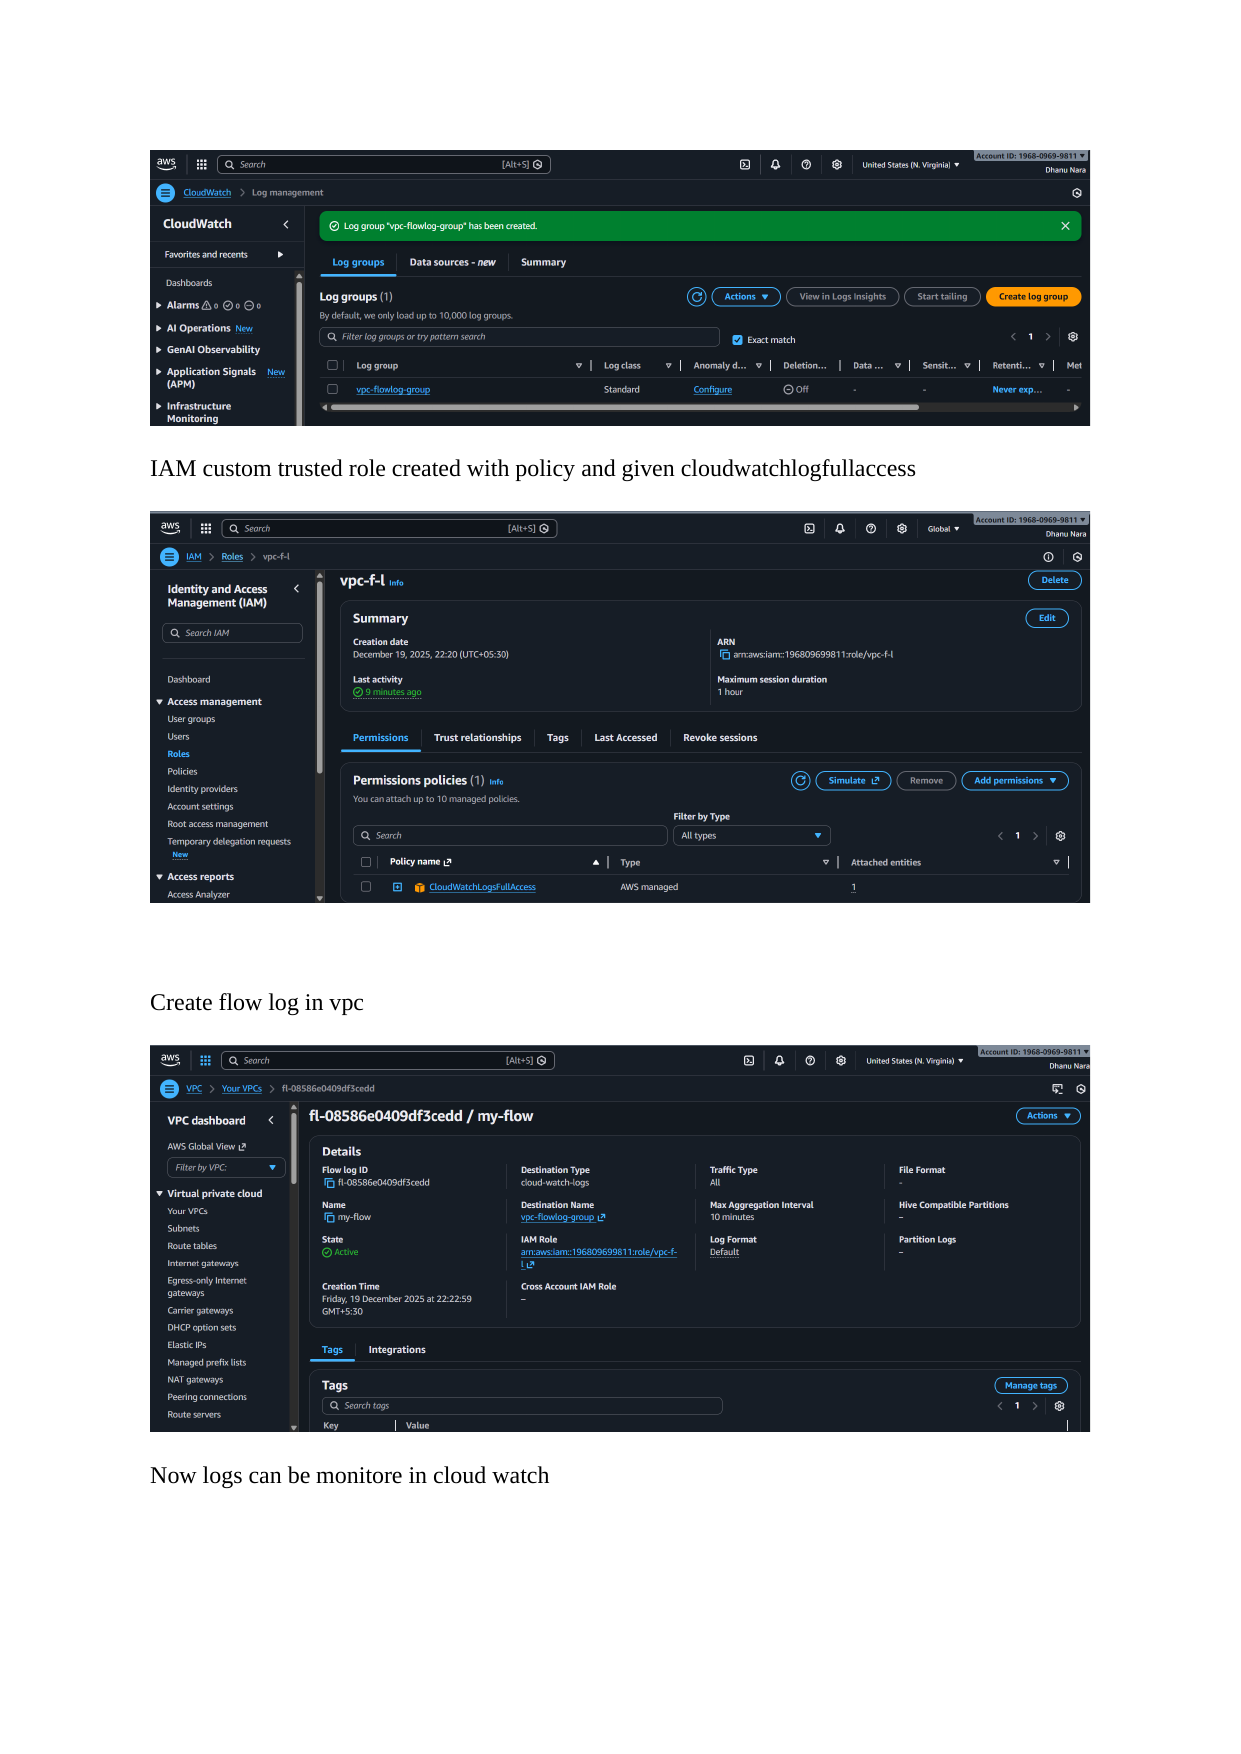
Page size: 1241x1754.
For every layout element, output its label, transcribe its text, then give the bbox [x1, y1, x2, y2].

text IAM custom trusted role created with policy and given cloudwatchlogfullaccess [150, 454, 1090, 482]
text Now logs can be monitore in cloud watch [150, 1461, 1090, 1489]
picture [150, 511, 1091, 903]
picture [150, 150, 1091, 426]
picture [150, 1045, 1091, 1432]
text Create flow log in vpc [150, 988, 1090, 1016]
